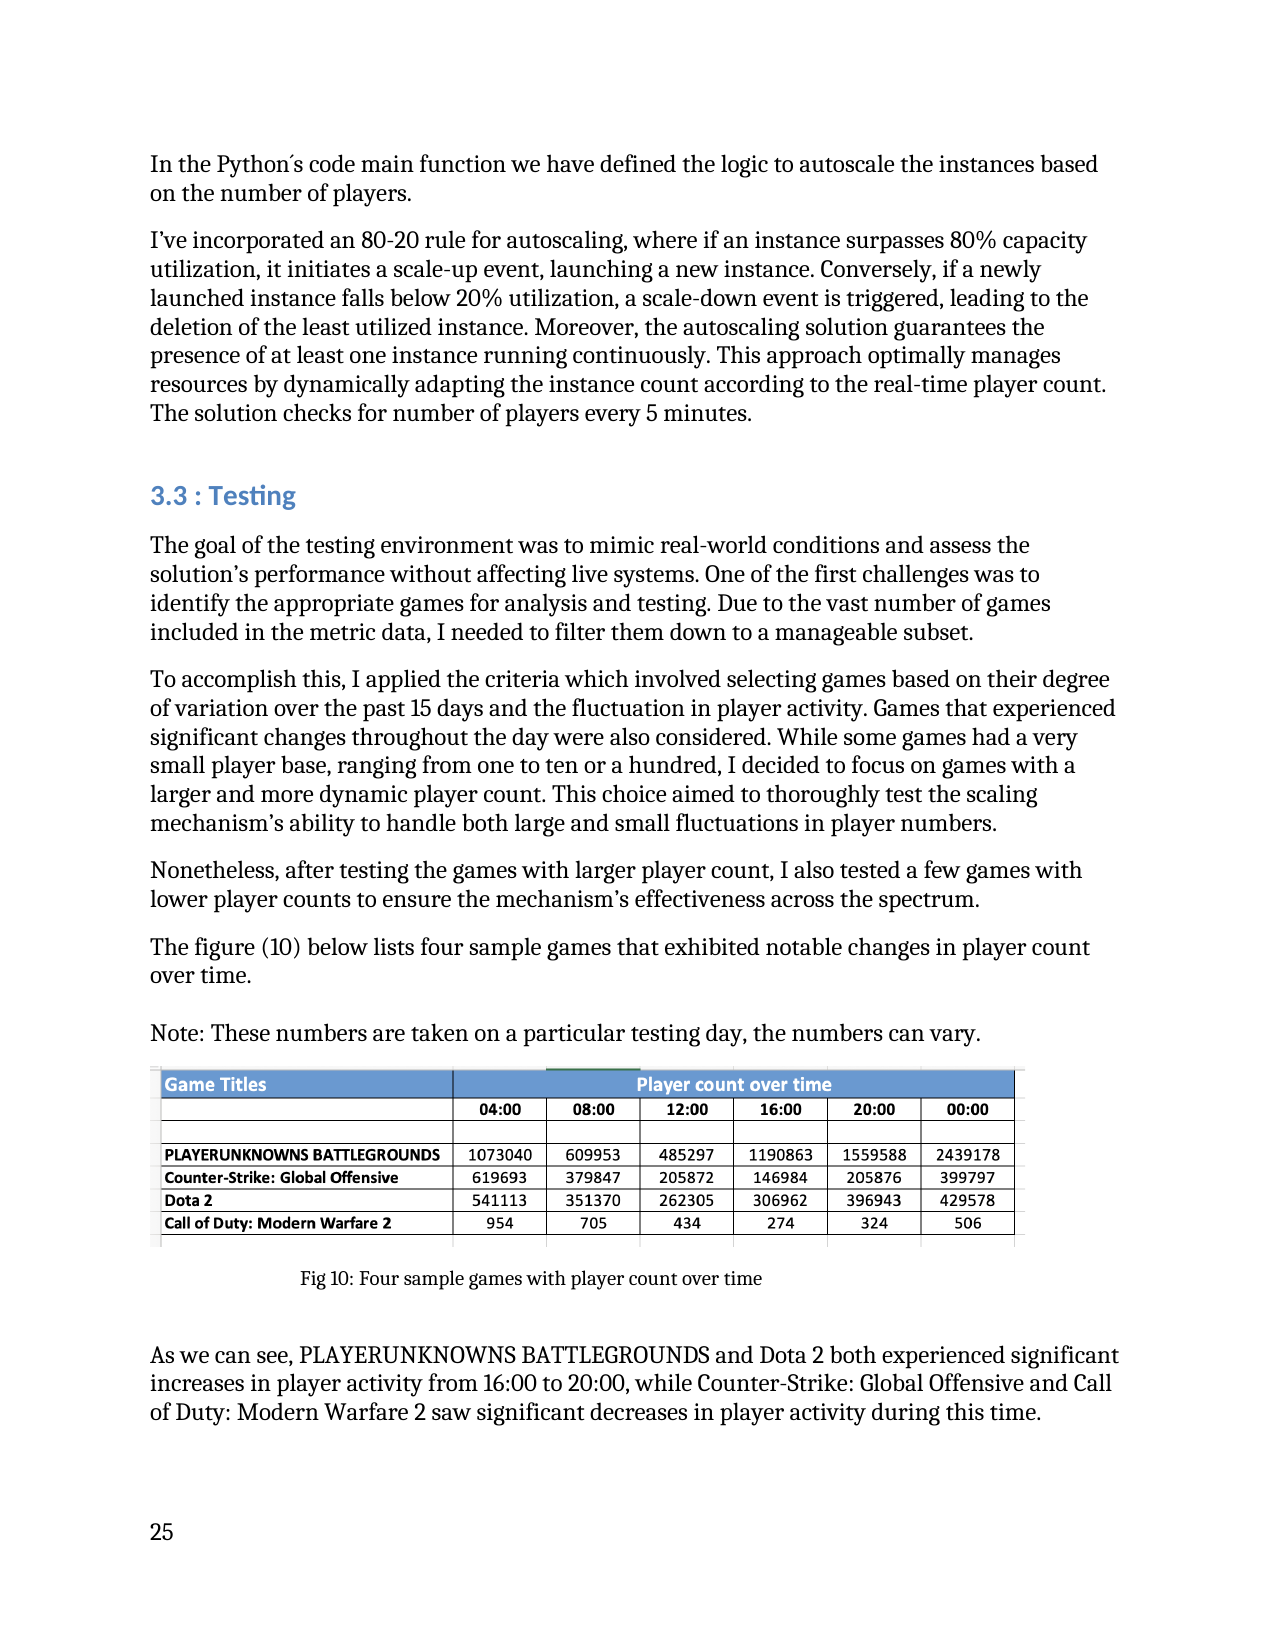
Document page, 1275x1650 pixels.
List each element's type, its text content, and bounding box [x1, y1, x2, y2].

text The figure (10) below lists four sample games that exhibited notable changes in player count over time. Note: These numbers are taken on a particular testing day, the numbers can vary. [150, 933, 1125, 1048]
picture [150, 1066, 1025, 1247]
text The goal of the testing environment was to mimic real-world conditions and assess the solution’s performance without affecting live systems. One of the first challenges was to identify the appropriate games for analysis and testing. Due to the vast number of games included in the metric data, I needed to filter them down to a manageable subset. [150, 531, 1125, 646]
text In the Python´s code main function we have defined the logic to autoscale the instances based on the number of players. [150, 150, 1125, 207]
text Fig 10: Four sample games with player count over time [225, 1267, 1125, 1291]
subtitle 3.3 : Testing [150, 477, 1125, 513]
text I’ve incorporated an 80-20 rule for autoscaling, where if an instance surpasses 80% capacity utilization, it initiates a scale-up event, launching a new instance. Conversely, if a newly launched instance falls below 20% utilization, a scale-down event is triggered, leading to the deletion of the least utilized instance. Moreover, the autoscaling solution guarantees the presence of at least one instance running continuously. This approach optimally manages resources by dynamically adapting the instance count according to the real-time player count. The solution checks for number of players every 5 minutes. [150, 226, 1125, 456]
text Nonetheless, after testing the games with larger player count, I also tested a few games with lower player counts to ensure the mechanism’s effectiveness across the spectrum. [150, 856, 1125, 914]
text As we can see, PLAYERUNKNOWNS BATTLEGROUNDS and Dota 2 both experienced significant increases in player activity from 16:00 to 20:00, while Counter-Strike: Global Offensive and Call of Duty: Modern Warfare 2 saw significant decreases in player activity during this time. [150, 1312, 1125, 1427]
text To accomplish this, I applied the criteria which involved selecting games based on their degree of variation over the past 15 days and the fluctuation in player activity. Games that experienced significant changes throughout the day were also considered. While some games had a very small player base, ranging from one to ten or a hundred, I decided to focus on games with a larger and more dynamic player count. This choice aimed to thoroughly test the scaling mechanism’s ability to handle both large and small fluctuations in player numbers. [150, 665, 1125, 838]
